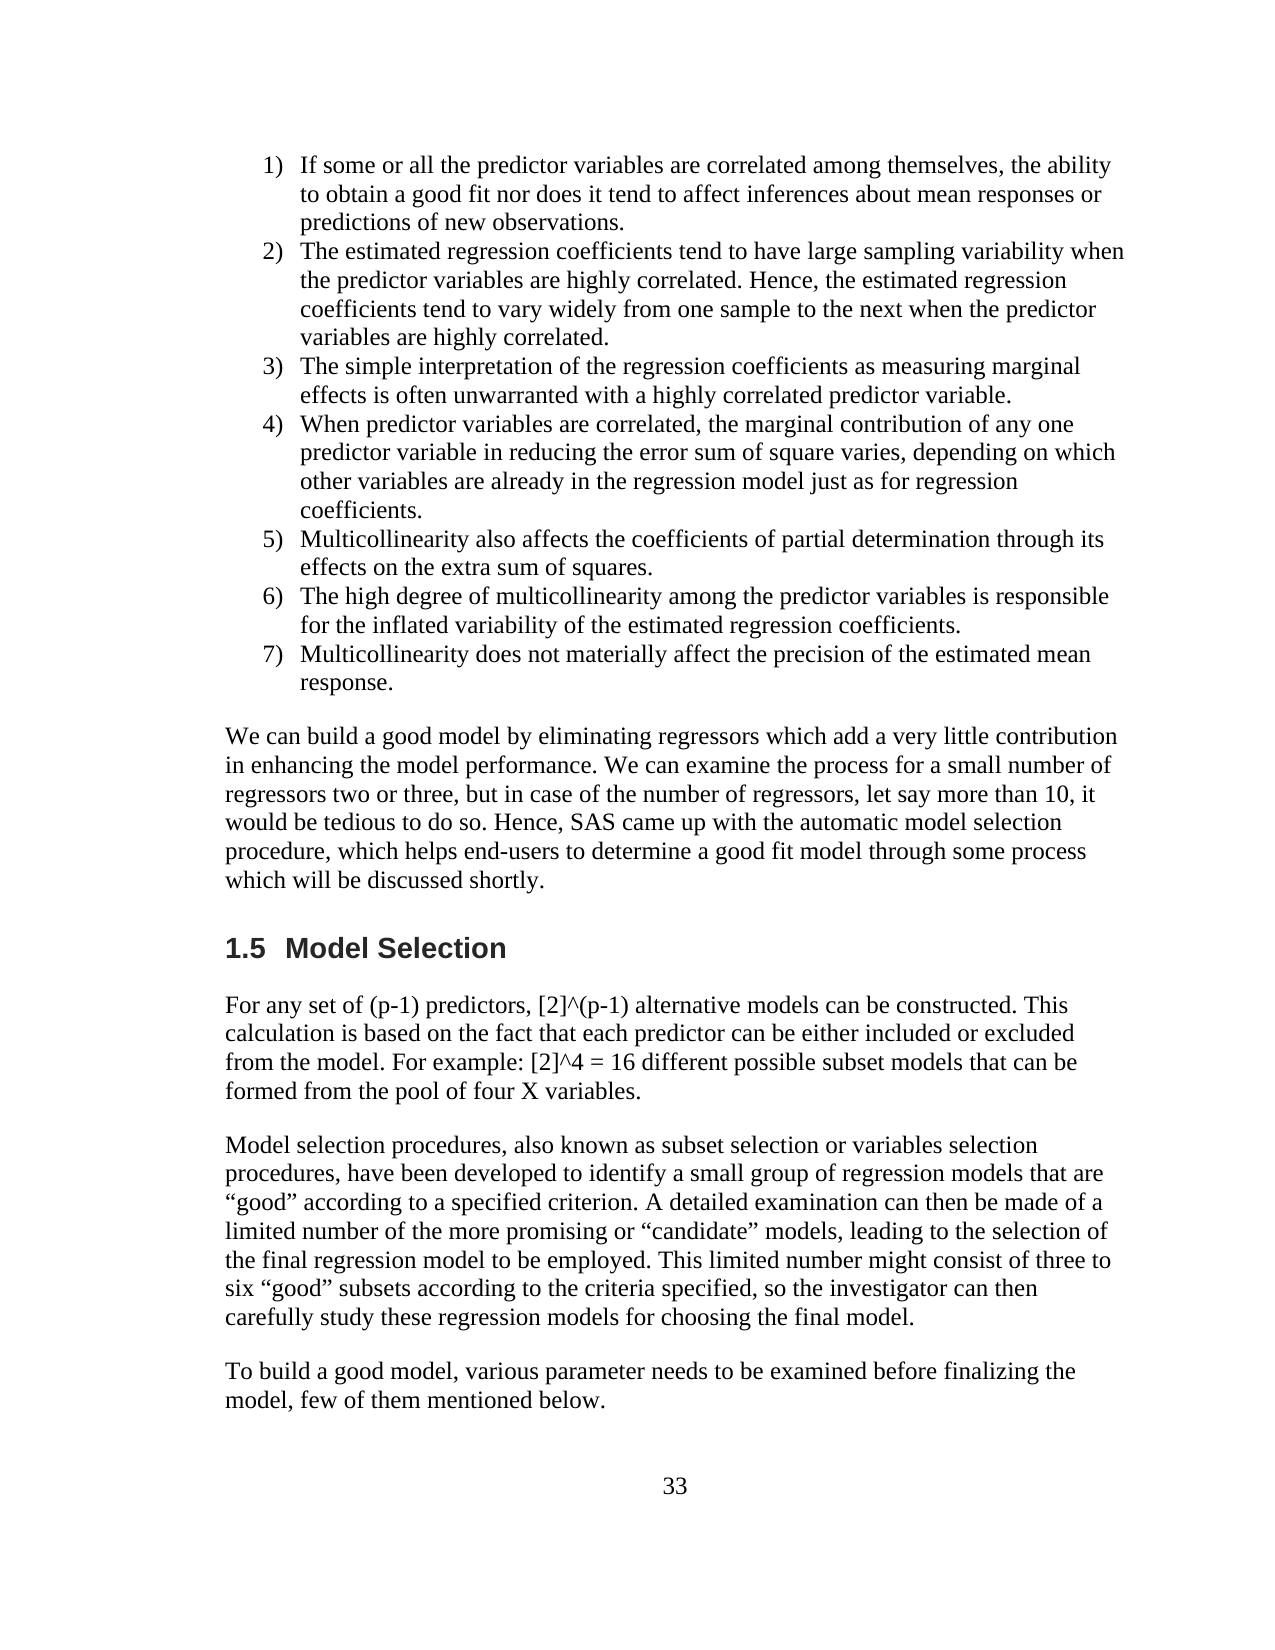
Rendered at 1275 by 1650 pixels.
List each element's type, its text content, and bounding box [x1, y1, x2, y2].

list The simple interpretation of the regression coefficients as measuring marginal effects is often unwarranted with a highly correlated predictor variable. [262, 351, 1125, 409]
list If some or all the predictor variables are correlated among themselves, the ability to obtain a good fit nor does it tend to affect inferences about mean responses or predictions of new observations. [262, 150, 1125, 236]
text For any set of (p-1) predictors, [2]^(p-1) alternative models can be constructed. This calculation is based on the fact that each predictor can be either included or excluded from the model. For example: [2]^4 = 16 different possible subset models that can be formed from the pool of four X variables. [225, 990, 1125, 1105]
list The high degree of multicollinearity among the predictor variables is responsible for the inflated variability of the estimated regression coefficients. [262, 581, 1125, 639]
list When predictor variables are correlated, the marginal contribution of any one predictor variable in reducing the error sum of square varies, depending on which other variables are already in the regression model just as for regression coefficients. [262, 409, 1125, 524]
text Model selection procedures, also known as subset selection or variables selection procedures, have been developed to identify a small group of regression models that are “good” according to a specified criterion. A detailed examination can then be made of a limited number of the more promising or “candidate” models, leading to the selection of the final regression model to be employed. This limited number might consist of three to six “good” subsets according to the criteria specified, so the investigator can then carefully study these regression models for choosing the final model. [225, 1130, 1125, 1331]
list Multicollinearity does not materially affect the precision of the estimated mean response. [262, 639, 1125, 696]
text To build a good model, various parameter needs to be examined before finalizing the model, few of them mentioned below. [225, 1356, 1125, 1413]
subtitle Model Selection [225, 931, 1125, 965]
text We can build a good model by eliminating regressors which add a very little contribution in enhancing the model performance. We can examine the process for a small number of regressors two or three, but in case of the number of regressors, let say more than 10, it would be tedious to do so. Hence, SAS came up with the automatic model selection procedure, which helps end-users to determine a good fit model through some process which will be discussed shortly. [225, 721, 1125, 894]
list Multicollinearity also affects the coefficients of partial determination through its effects on the extra sum of squares. [262, 524, 1125, 581]
list The estimated regression coefficients tend to have large sampling variability when the predictor variables are highly correlated. Hence, the estimated regression coefficients tend to vary widely from one sample to the next when the predictor variables are highly correlated. [262, 236, 1125, 351]
